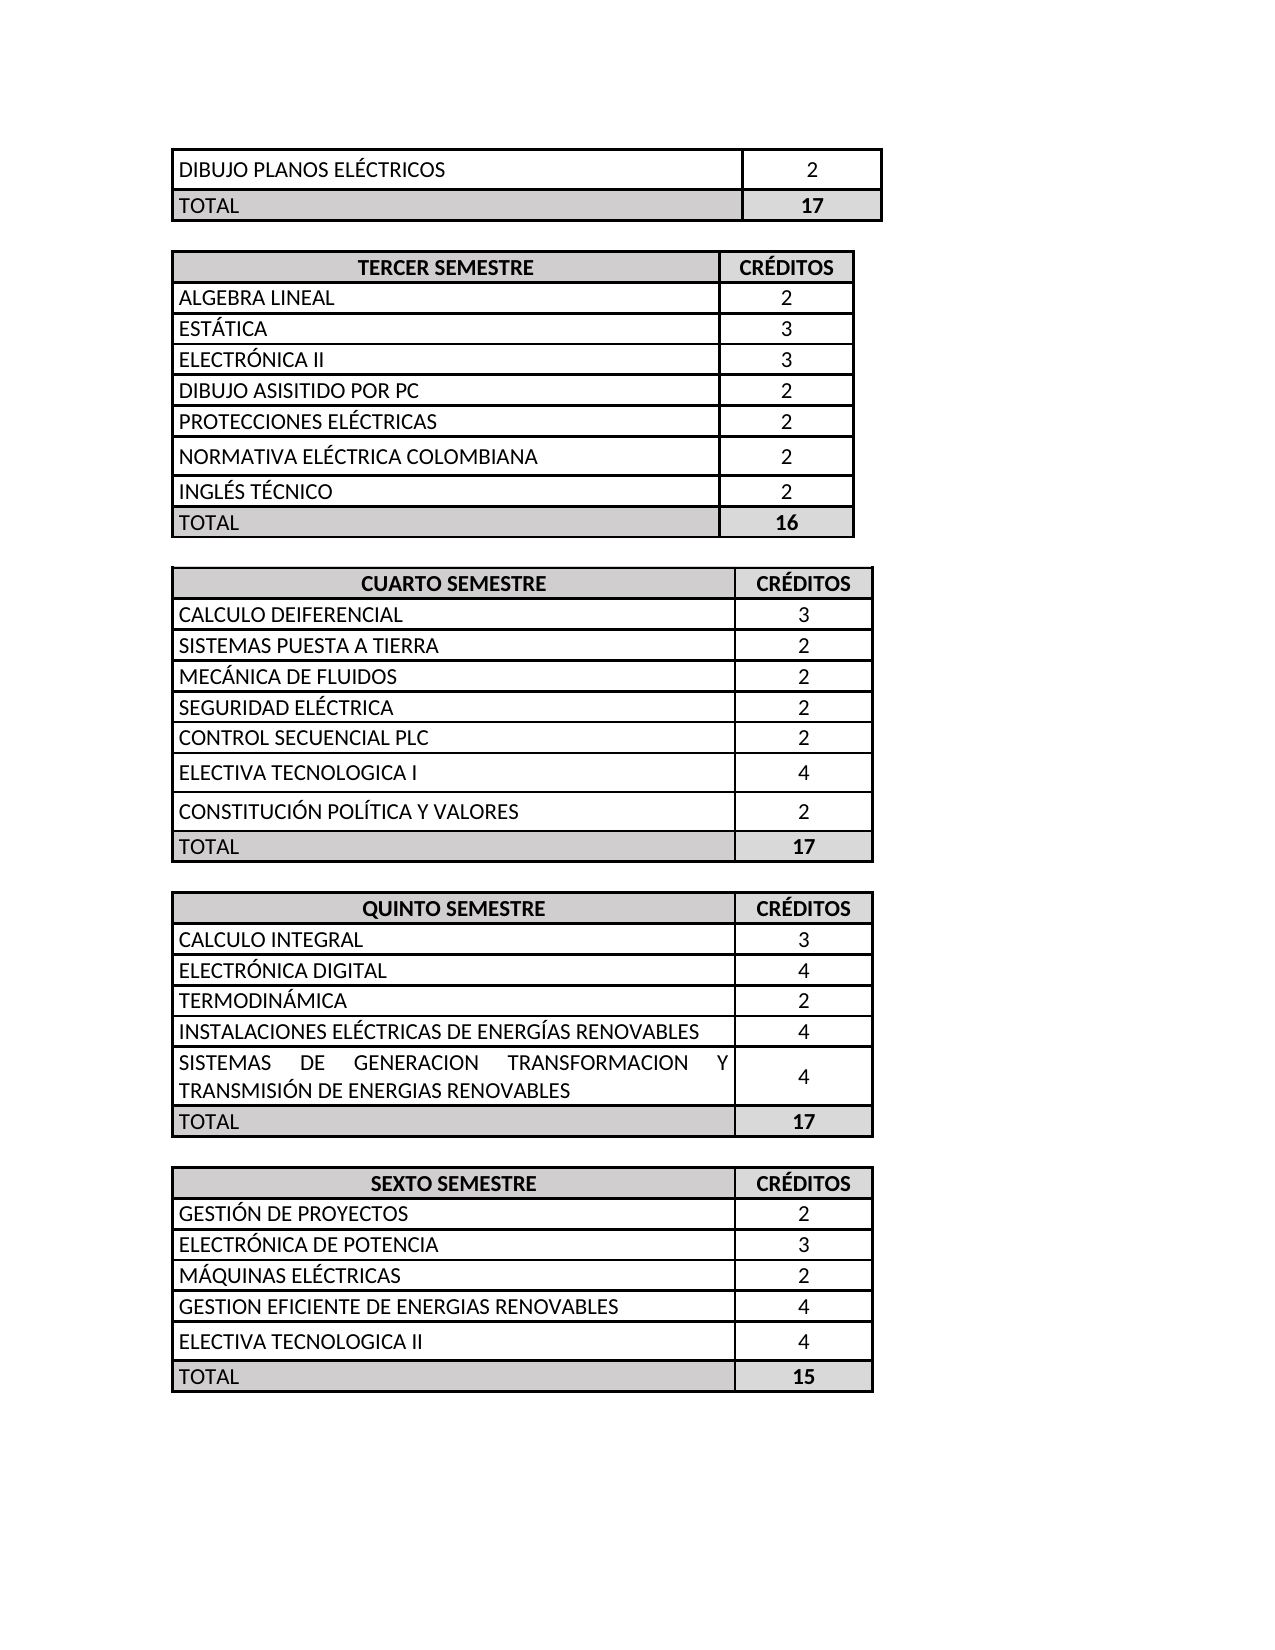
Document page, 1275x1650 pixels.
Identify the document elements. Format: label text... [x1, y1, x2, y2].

table_cell GESTION EFICIENTE DE ENERGIAS RENOVABLES [174, 1292, 734, 1320]
table_cell TOTAL [174, 832, 734, 860]
table_cell 4 [736, 1017, 871, 1045]
table_cell TOTAL [174, 191, 741, 219]
table_cell SISTEMAS PUESTA A TIERRA [174, 631, 734, 659]
table_header CRÉDITOS [736, 1169, 871, 1197]
table_cell 15 [736, 1362, 871, 1390]
table_cell MECÁNICA DE FLUIDOS [174, 662, 734, 690]
table_header TERCER SEMESTRE [174, 253, 718, 281]
table_cell 4 [736, 754, 871, 791]
table_header CUARTO SEMESTRE [174, 569, 734, 597]
table_cell 4 [736, 1048, 871, 1104]
table_cell 2 [736, 987, 871, 1014]
table_cell ELECTRÓNICA DIGITAL [174, 956, 734, 984]
table_header QUINTO SEMESTRE [174, 894, 734, 922]
table_cell ELECTIVA TECNOLOGICA I [174, 754, 734, 791]
table_cell 16 [721, 508, 852, 536]
table_cell 2 [736, 631, 871, 659]
table_cell TOTAL [174, 1107, 734, 1135]
table_cell NORMATIVA ELÉCTRICA COLOMBIANA [174, 438, 718, 474]
table_cell 3 [721, 345, 852, 373]
table_cell CONTROL SECUENCIAL PLC [174, 723, 734, 751]
table_cell 4 [736, 956, 871, 984]
table_cell 2 [721, 376, 852, 404]
table_cell PROTECCIONES ELÉCTRICAS [174, 407, 718, 435]
table_cell DIBUJO ASISITIDO POR PC [174, 376, 718, 404]
table_cell SISTEMAS DE GENERACION TRANSFORMACION Y TRANSMISIÓN DE ENERGIAS RENOVABLES [174, 1048, 734, 1104]
table_header SEXTO SEMESTRE [174, 1169, 734, 1197]
table_cell 4 [736, 1292, 871, 1320]
table_cell 2 [736, 693, 871, 721]
table_cell 3 [736, 1231, 871, 1258]
table_cell 17 [736, 832, 871, 860]
table_cell TOTAL [174, 1362, 734, 1390]
table_cell DIBUJO PLANOS ELÉCTRICOS [174, 151, 741, 188]
table_cell 2 [736, 793, 871, 829]
table_header CRÉDITOS [736, 569, 871, 597]
table_cell 2 [736, 723, 871, 751]
table_cell 17 [736, 1107, 871, 1135]
table_cell ALGEBRA LINEAL [174, 284, 718, 312]
table_cell ELECTRÓNICA DE POTENCIA [174, 1231, 734, 1258]
table_cell 3 [736, 600, 871, 628]
table_cell MÁQUINAS ELÉCTRICAS [174, 1261, 734, 1289]
table_cell CONSTITUCIÓN POLÍTICA Y VALORES [174, 793, 734, 829]
table_cell 3 [721, 315, 852, 342]
table_cell CALCULO DEIFERENCIAL [174, 600, 734, 628]
table_cell 2 [721, 477, 852, 505]
table_header CRÉDITOS [736, 894, 871, 922]
table_cell TOTAL [174, 508, 718, 536]
table_cell ELECTIVA TECNOLOGICA II [174, 1323, 734, 1359]
table_cell SEGURIDAD ELÉCTRICA [174, 693, 734, 721]
table_cell 4 [736, 1323, 871, 1359]
table_cell 17 [744, 191, 880, 219]
table_cell GESTIÓN DE PROYECTOS [174, 1200, 734, 1228]
table_cell 2 [736, 662, 871, 690]
table_cell ELECTRÓNICA II [174, 345, 718, 373]
table_cell ESTÁTICA [174, 315, 718, 342]
table_cell CALCULO INTEGRAL [174, 925, 734, 953]
table_cell 2 [736, 1200, 871, 1228]
table_cell 3 [736, 925, 871, 953]
table_cell 2 [736, 1261, 871, 1289]
table_cell INGLÉS TÉCNICO [174, 477, 718, 505]
table_cell 2 [721, 284, 852, 312]
table_cell TERMODINÁMICA [174, 987, 734, 1014]
table_cell INSTALACIONES ELÉCTRICAS DE ENERGÍAS RENOVABLES [174, 1017, 734, 1045]
table_cell 2 [721, 438, 852, 474]
table_cell 2 [721, 407, 852, 435]
table_header CRÉDITOS [721, 253, 852, 281]
table_cell 2 [744, 151, 880, 188]
